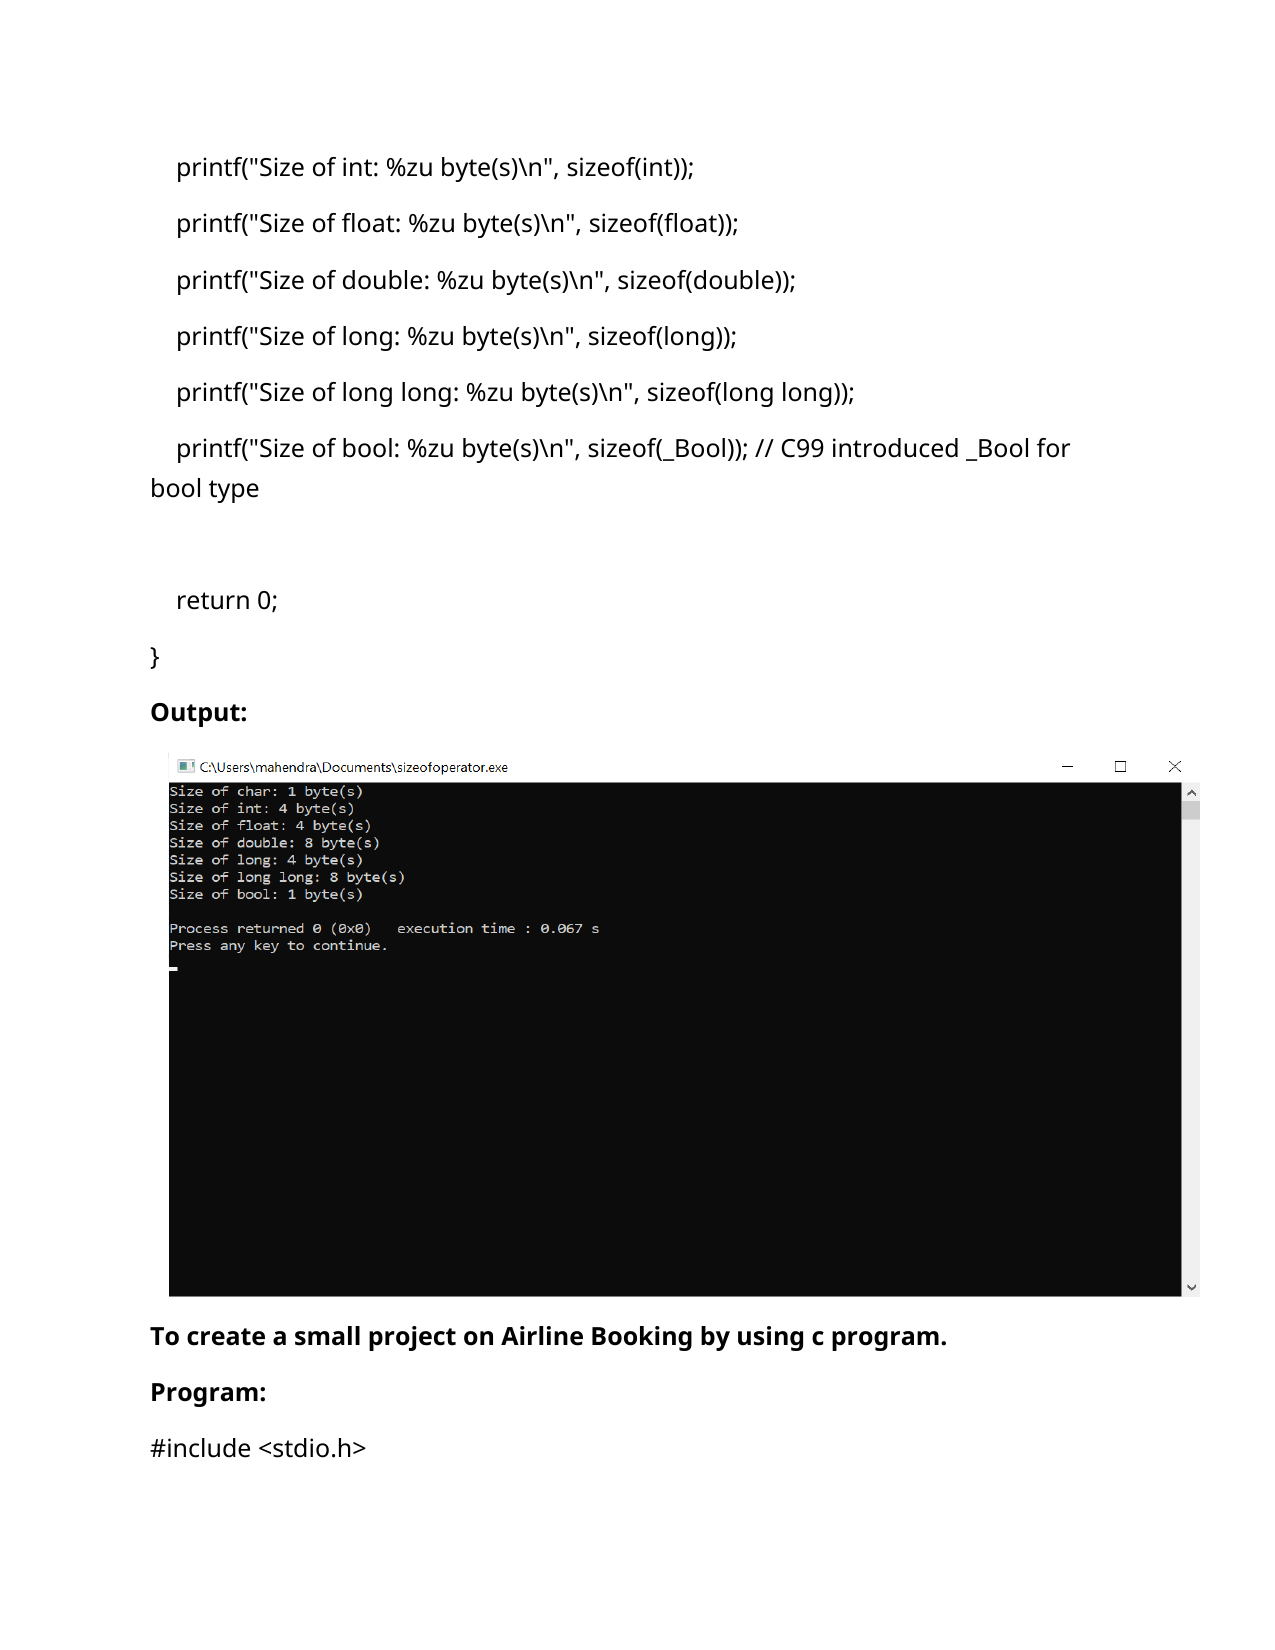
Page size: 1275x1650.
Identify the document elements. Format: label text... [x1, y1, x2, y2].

text printf("Size of long long: %zu byte(s)\n", sizeof(long long)); [150, 374, 1125, 409]
text printf("Size of float: %zu byte(s)\n", sizeof(float)); [150, 206, 1125, 240]
text printf("Size of bool: %zu byte(s)\n", sizeof(_Bool)); // C99 introduced _Bool for bool type [150, 431, 1125, 504]
text } [150, 639, 1125, 673]
text printf("Size of double: %zu byte(s)\n", sizeof(double)); [150, 262, 1125, 296]
text return 0; [150, 582, 1125, 617]
text Program: [150, 1374, 1125, 1408]
text printf("Size of long: %zu byte(s)\n", sizeof(long)); [150, 318, 1125, 352]
text Output: [150, 695, 1125, 729]
text To create a small project on Airline Booking by using c program. [150, 1318, 1125, 1352]
text #include <stdio.h> [150, 1431, 1125, 1465]
text printf("Size of int: %zu byte(s)\n", sizeof(int)); [150, 150, 1125, 184]
